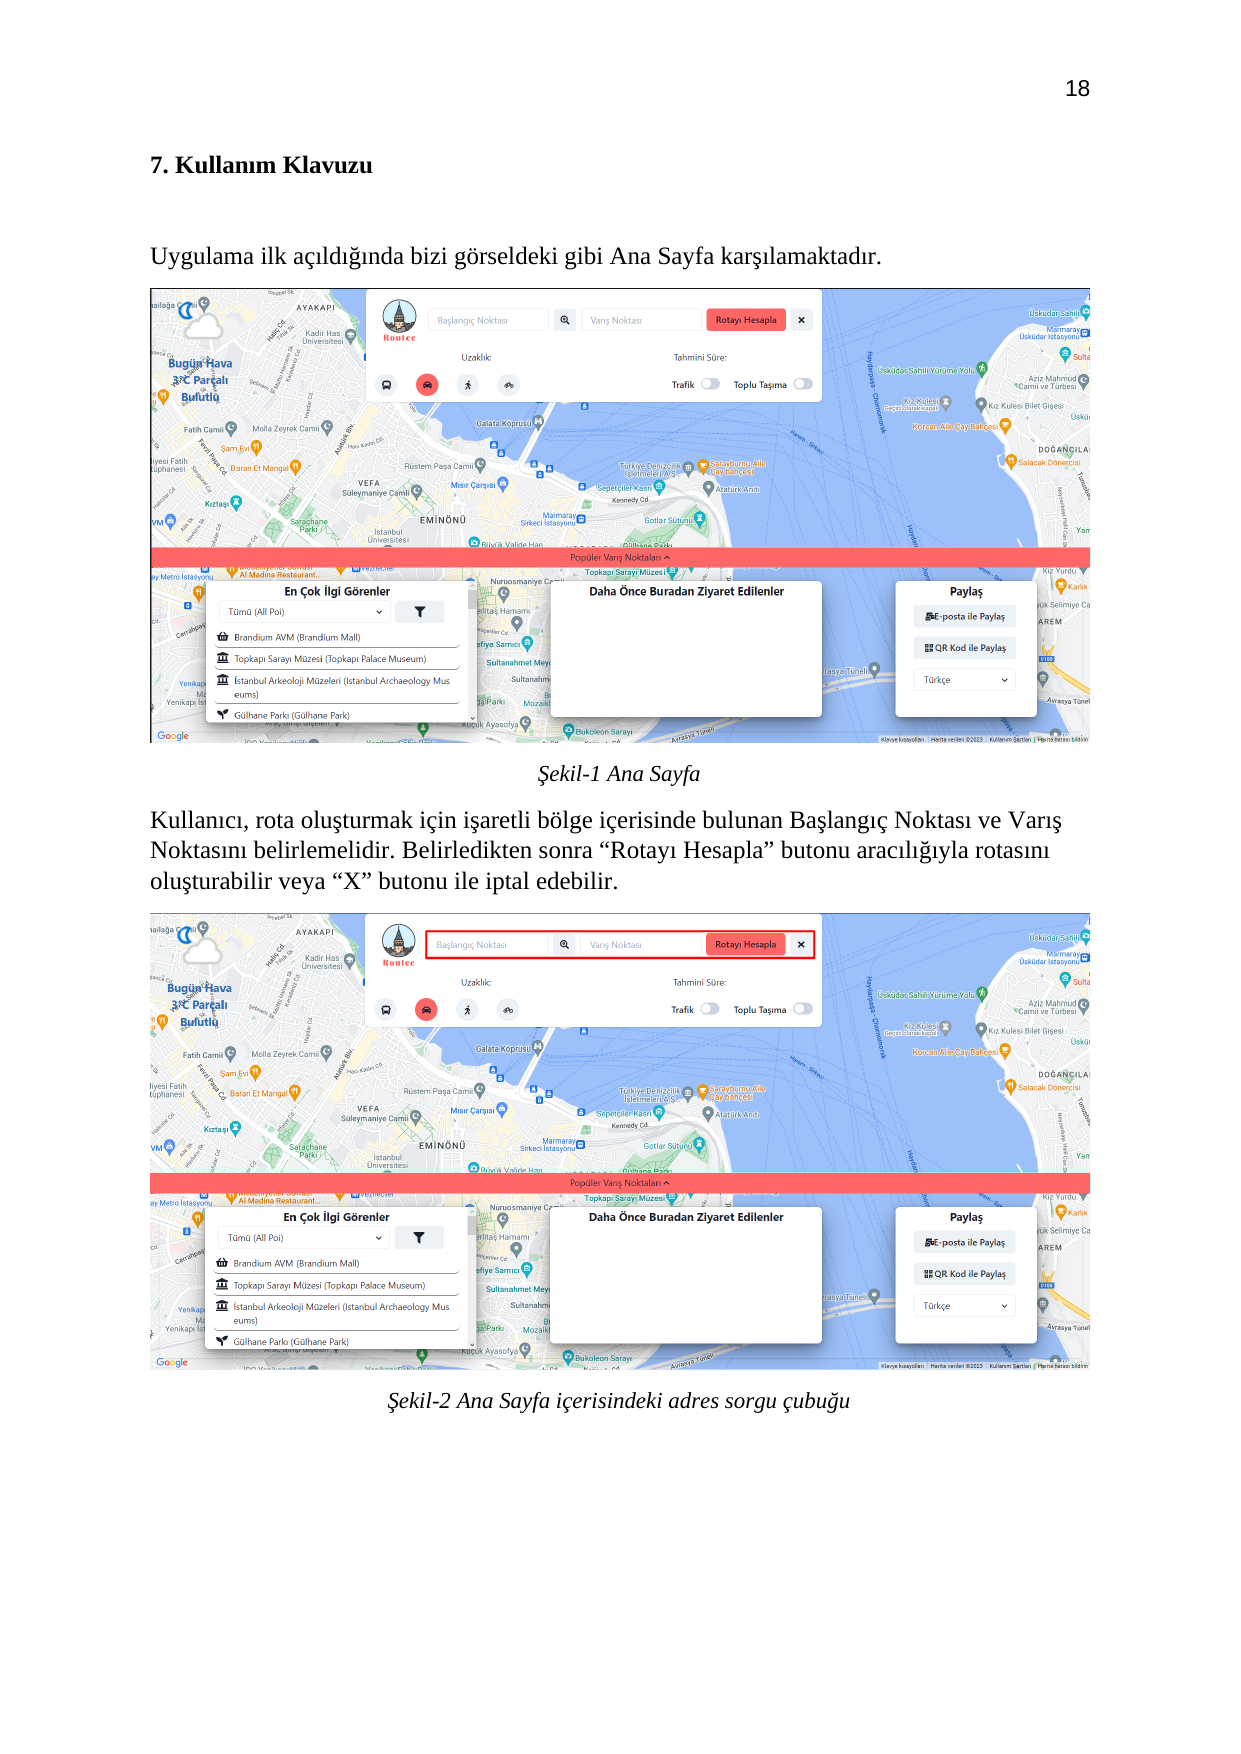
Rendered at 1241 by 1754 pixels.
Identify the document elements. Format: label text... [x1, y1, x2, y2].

text Uygulama ilk açıldığında bizi görseldeki gibi Ana Sayfa karşılamaktadır. [150, 241, 1090, 270]
text Kullanıcı, rota oluşturmak için işaretli bölge içerisinde bulunan Başlangıç Noktası ve Varış Noktasını belirlemelidir. Belirledikten sonra “Rotayı Hesapla” butonu aracılığıyla rotasını oluşturabilir veya “X” butonu ile iptal edebilir. [150, 805, 1090, 895]
subtitle 7. Kullanım Klavuzu [150, 150, 1090, 179]
picture [150, 913, 1091, 1370]
picture [150, 288, 1091, 743]
text Şekil-1 Ana Sayfa [150, 761, 1090, 787]
text Şekil-2 Ana Sayfa içerisindeki adres sorgu çubuğu [150, 1387, 1090, 1414]
